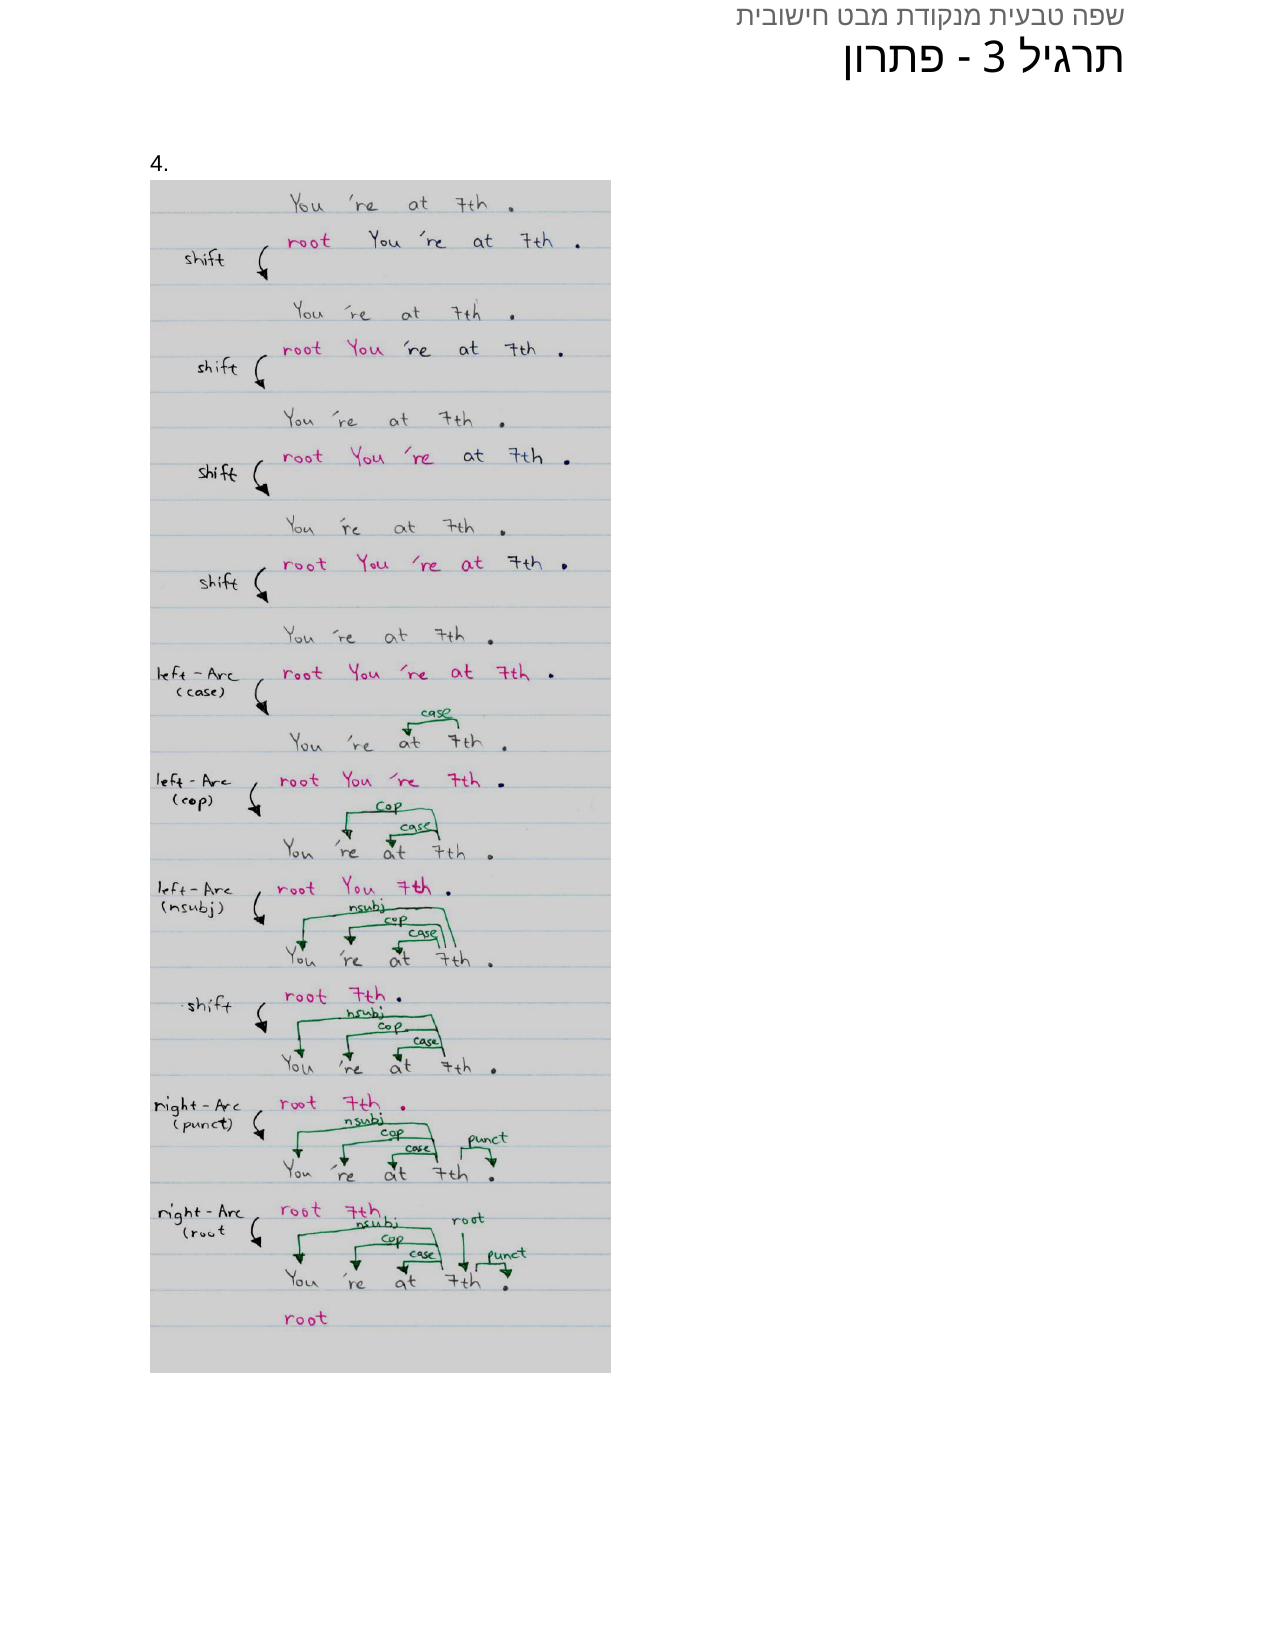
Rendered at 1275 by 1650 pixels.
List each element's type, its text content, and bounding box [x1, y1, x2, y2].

text 4. [150, 150, 1125, 176]
picture [150, 180, 611, 1373]
